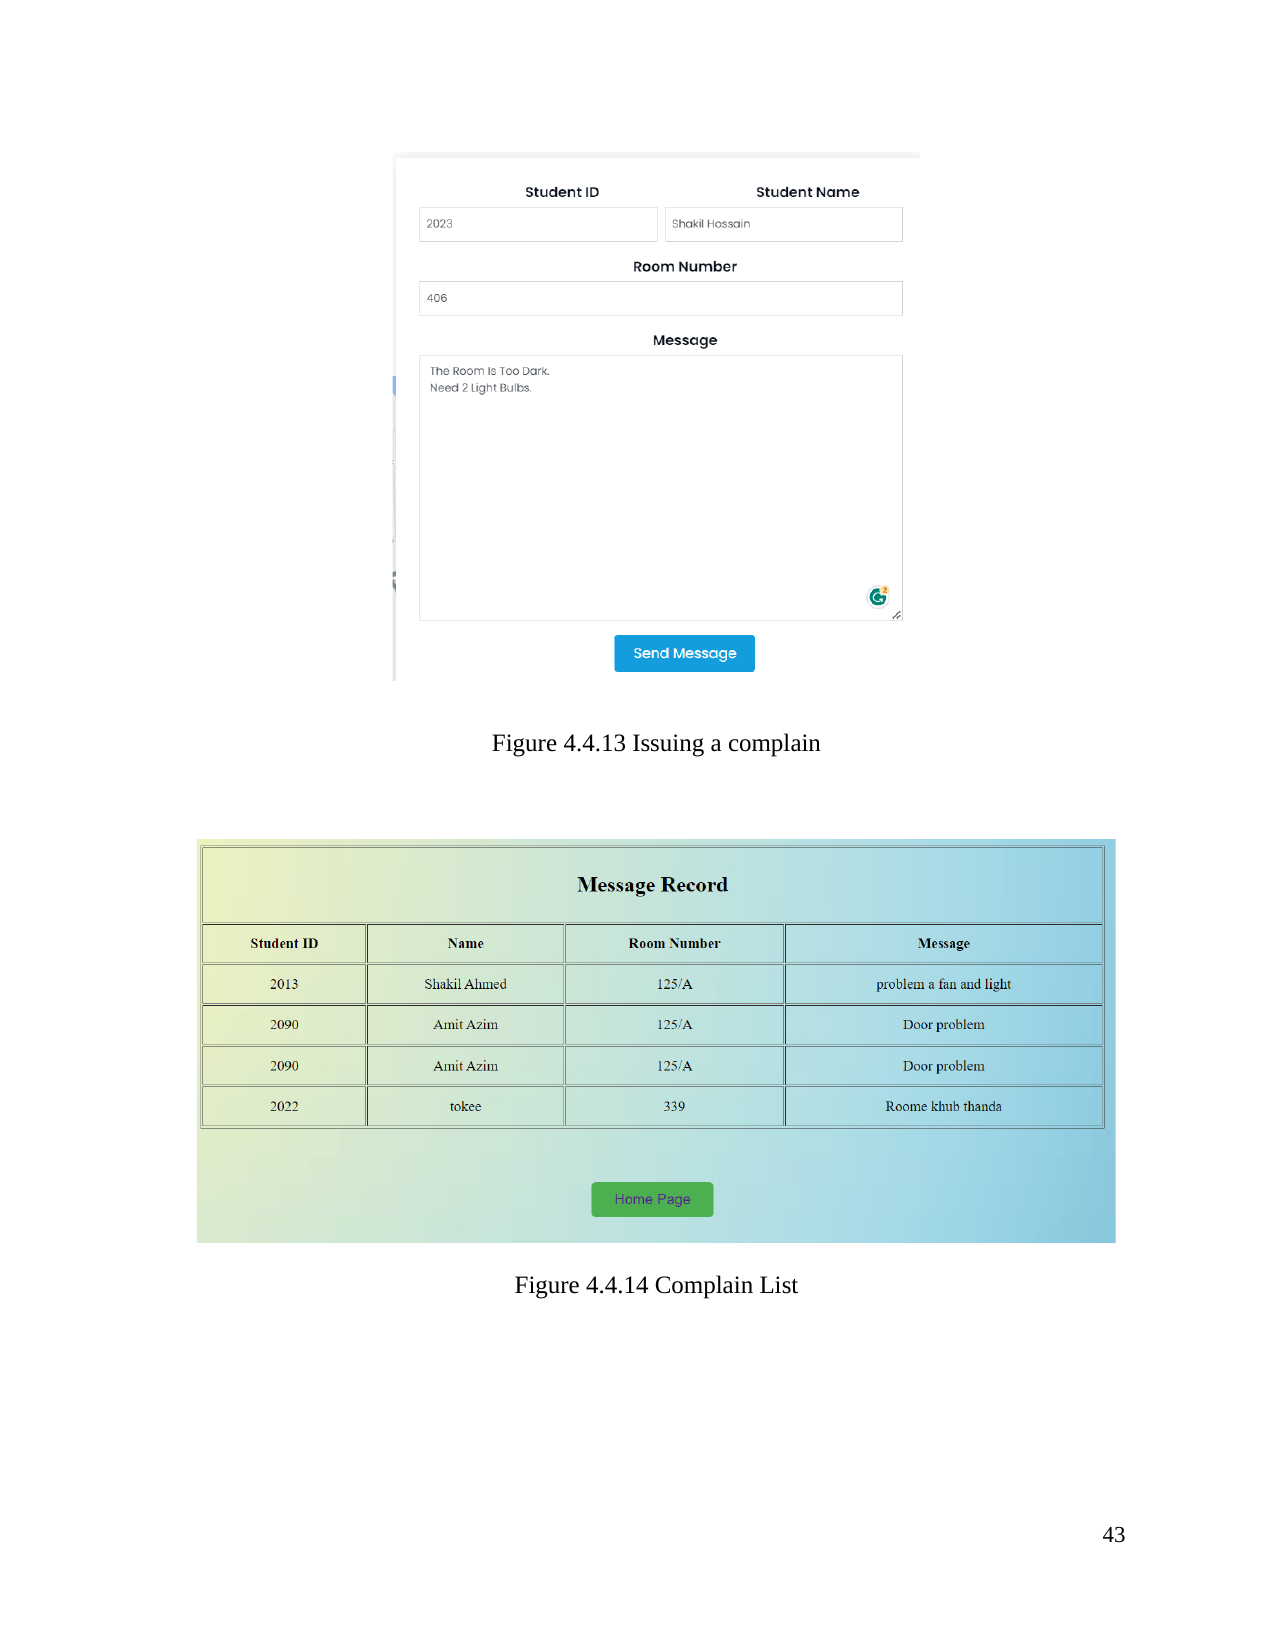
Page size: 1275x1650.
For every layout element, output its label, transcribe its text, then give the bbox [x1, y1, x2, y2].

text Figure 4.4.14 Complain List [197, 1270, 1116, 1299]
text Figure 4.4.13 Issuing a complain [197, 728, 1116, 757]
picture [392, 152, 920, 681]
picture [196, 839, 1116, 1243]
